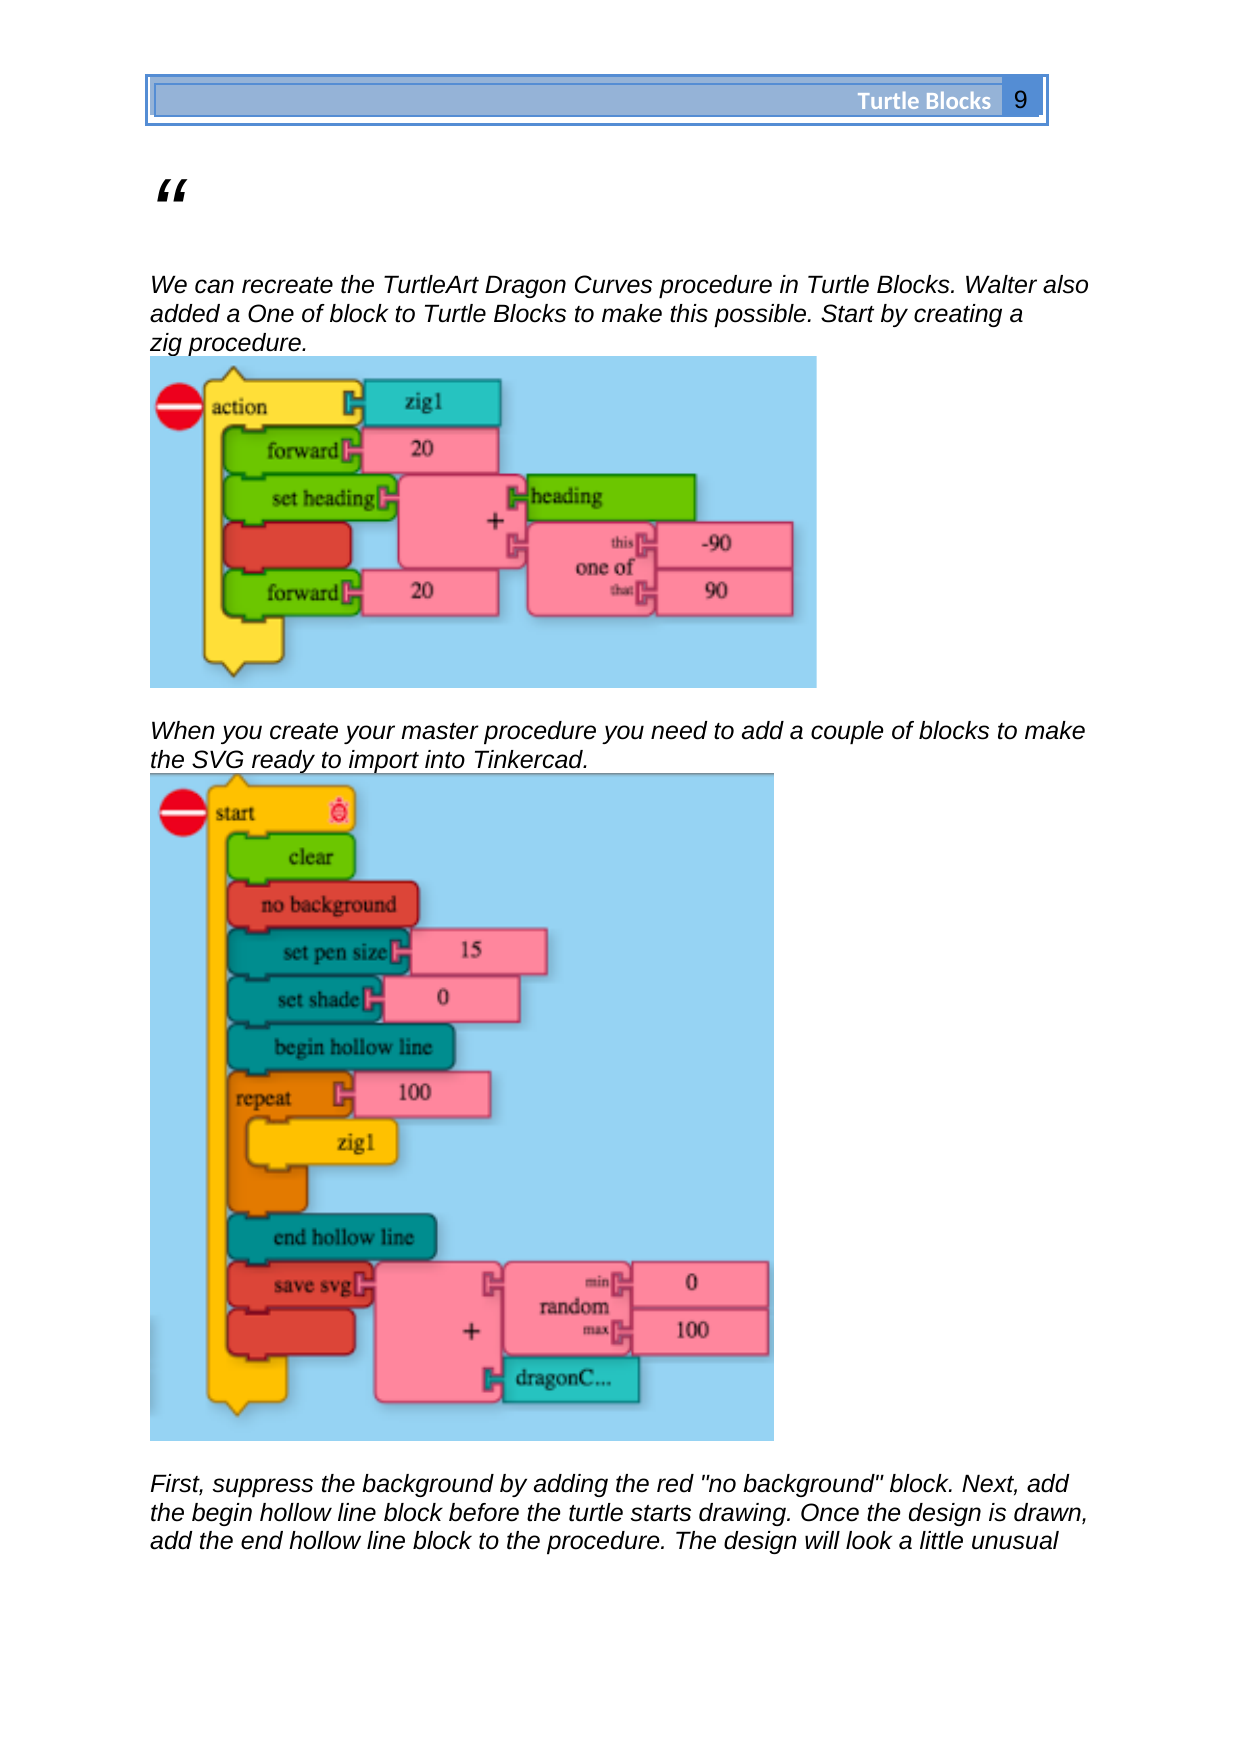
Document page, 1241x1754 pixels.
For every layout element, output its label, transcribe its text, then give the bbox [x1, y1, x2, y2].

picture [150, 773, 774, 1441]
picture [150, 356, 817, 688]
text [150, 1440, 1090, 1555]
text We can recreate the TurtleArt Dragon Curves procedure in Turtle Blocks. Walter also added a One of block to Turtle Blocks to make this possible. Start by creating a zig procedure. [150, 270, 1090, 356]
text When you create your master procedure you need to add a couple of blocks to make the SVG ready to import into Tinkercad. [150, 687, 1090, 773]
text “ [150, 155, 1090, 270]
